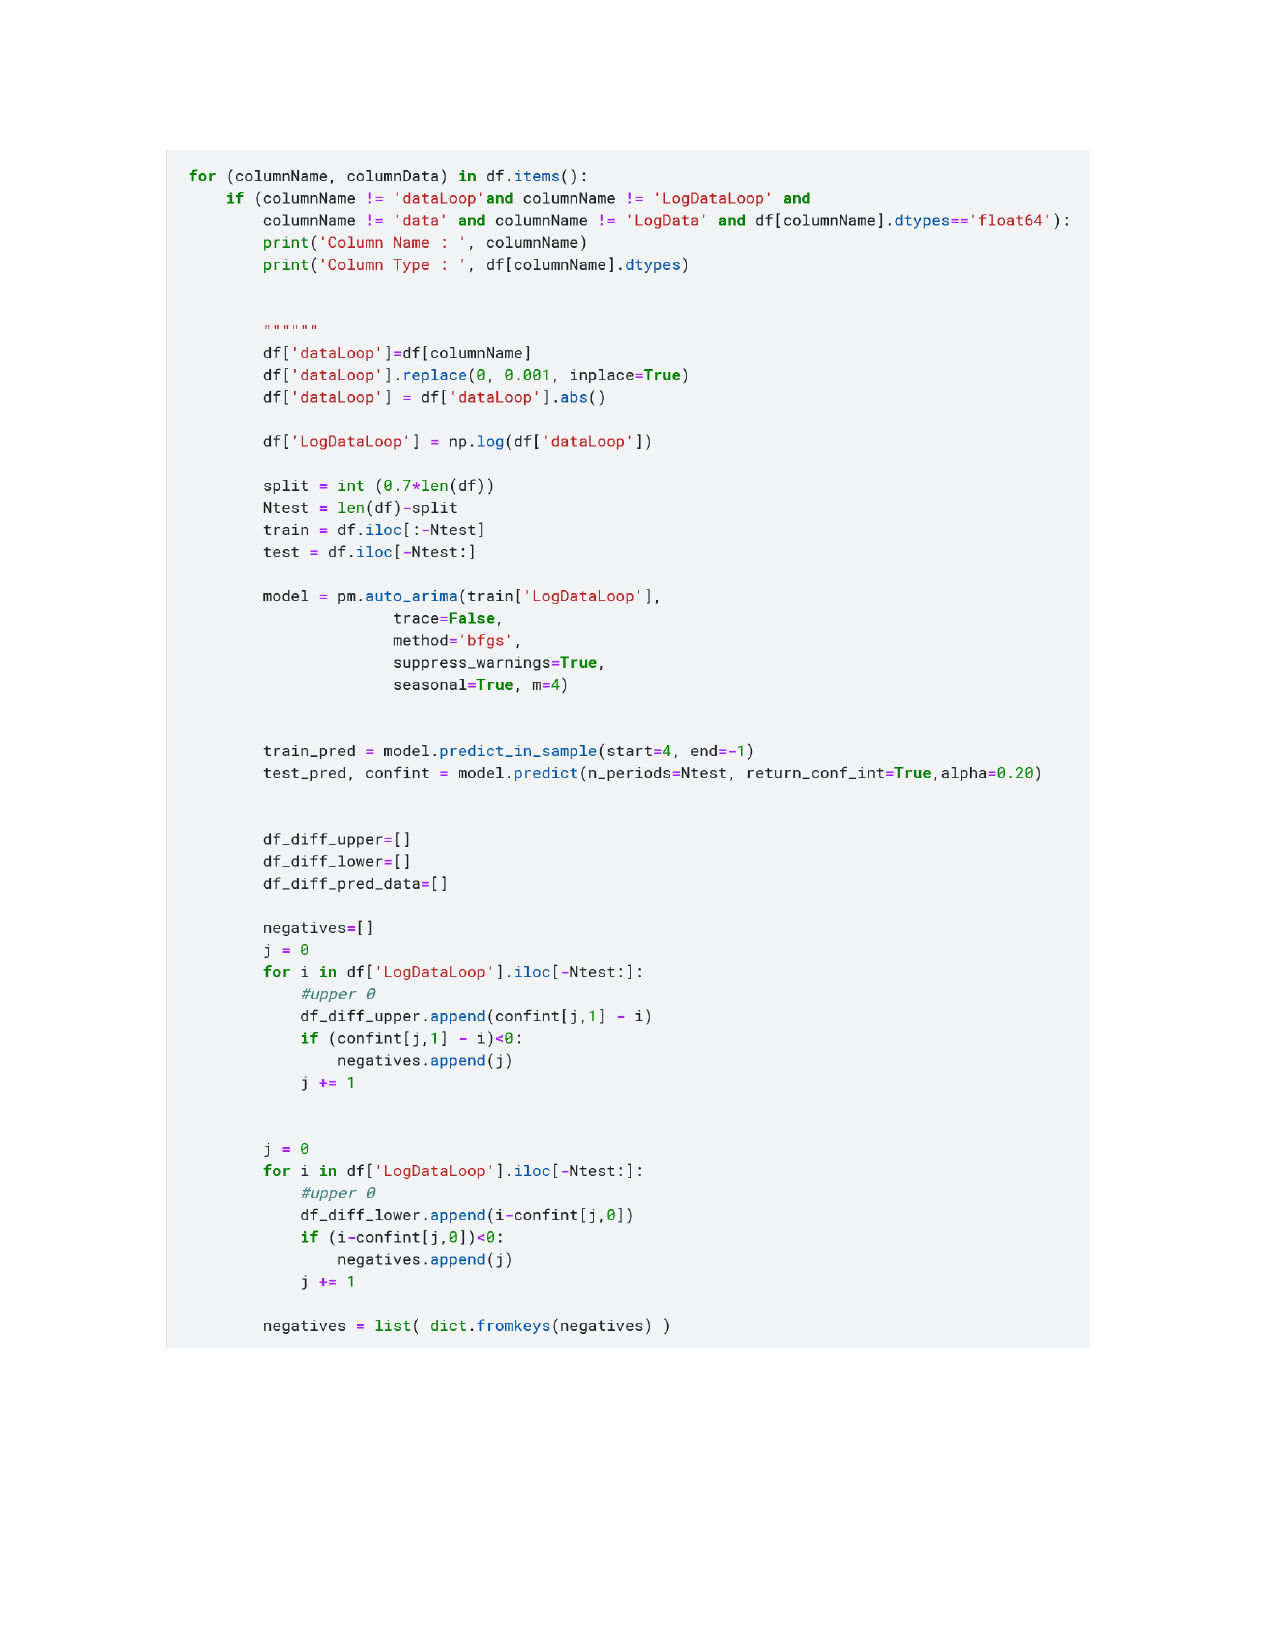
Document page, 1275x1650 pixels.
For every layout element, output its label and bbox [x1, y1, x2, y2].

picture [148, 150, 1090, 1348]
